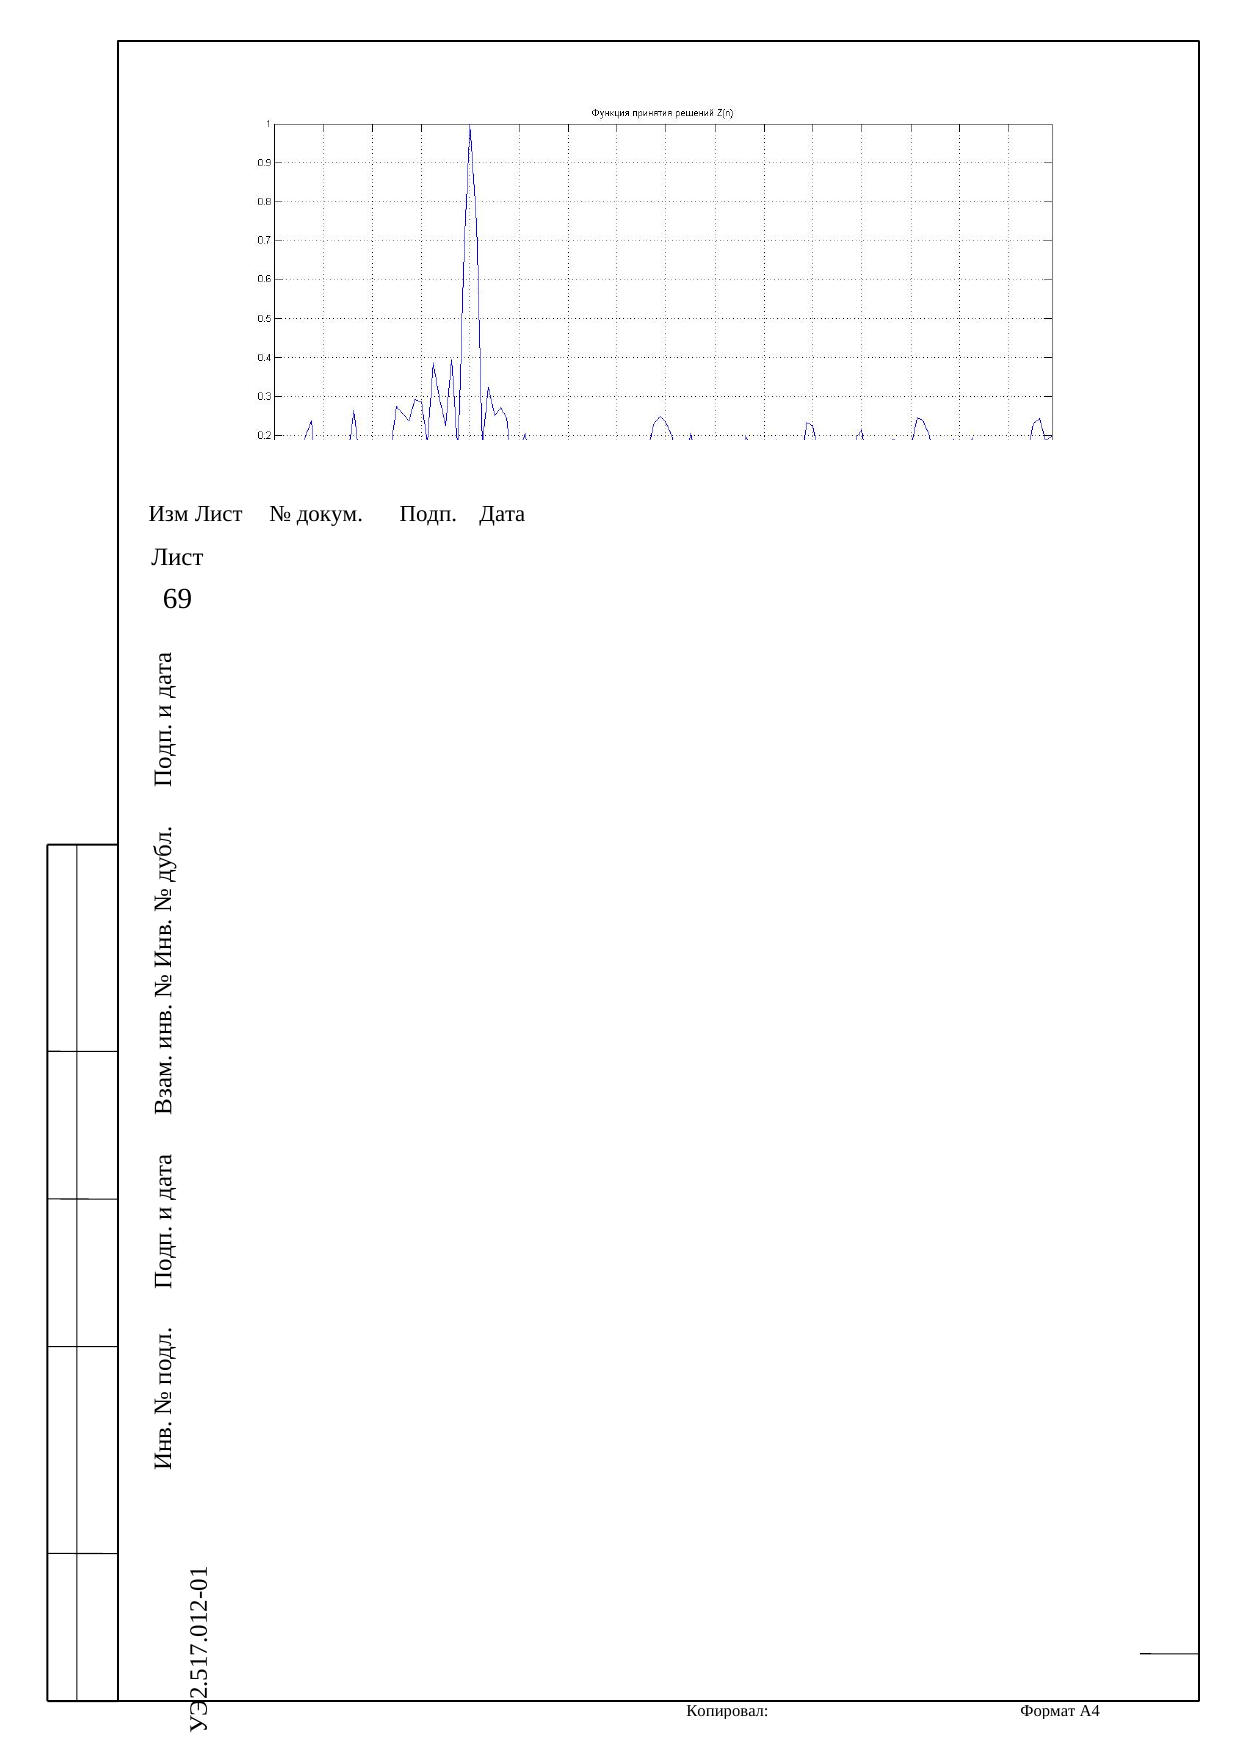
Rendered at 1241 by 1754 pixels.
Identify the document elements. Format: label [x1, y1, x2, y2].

picture [224, 88, 1105, 440]
